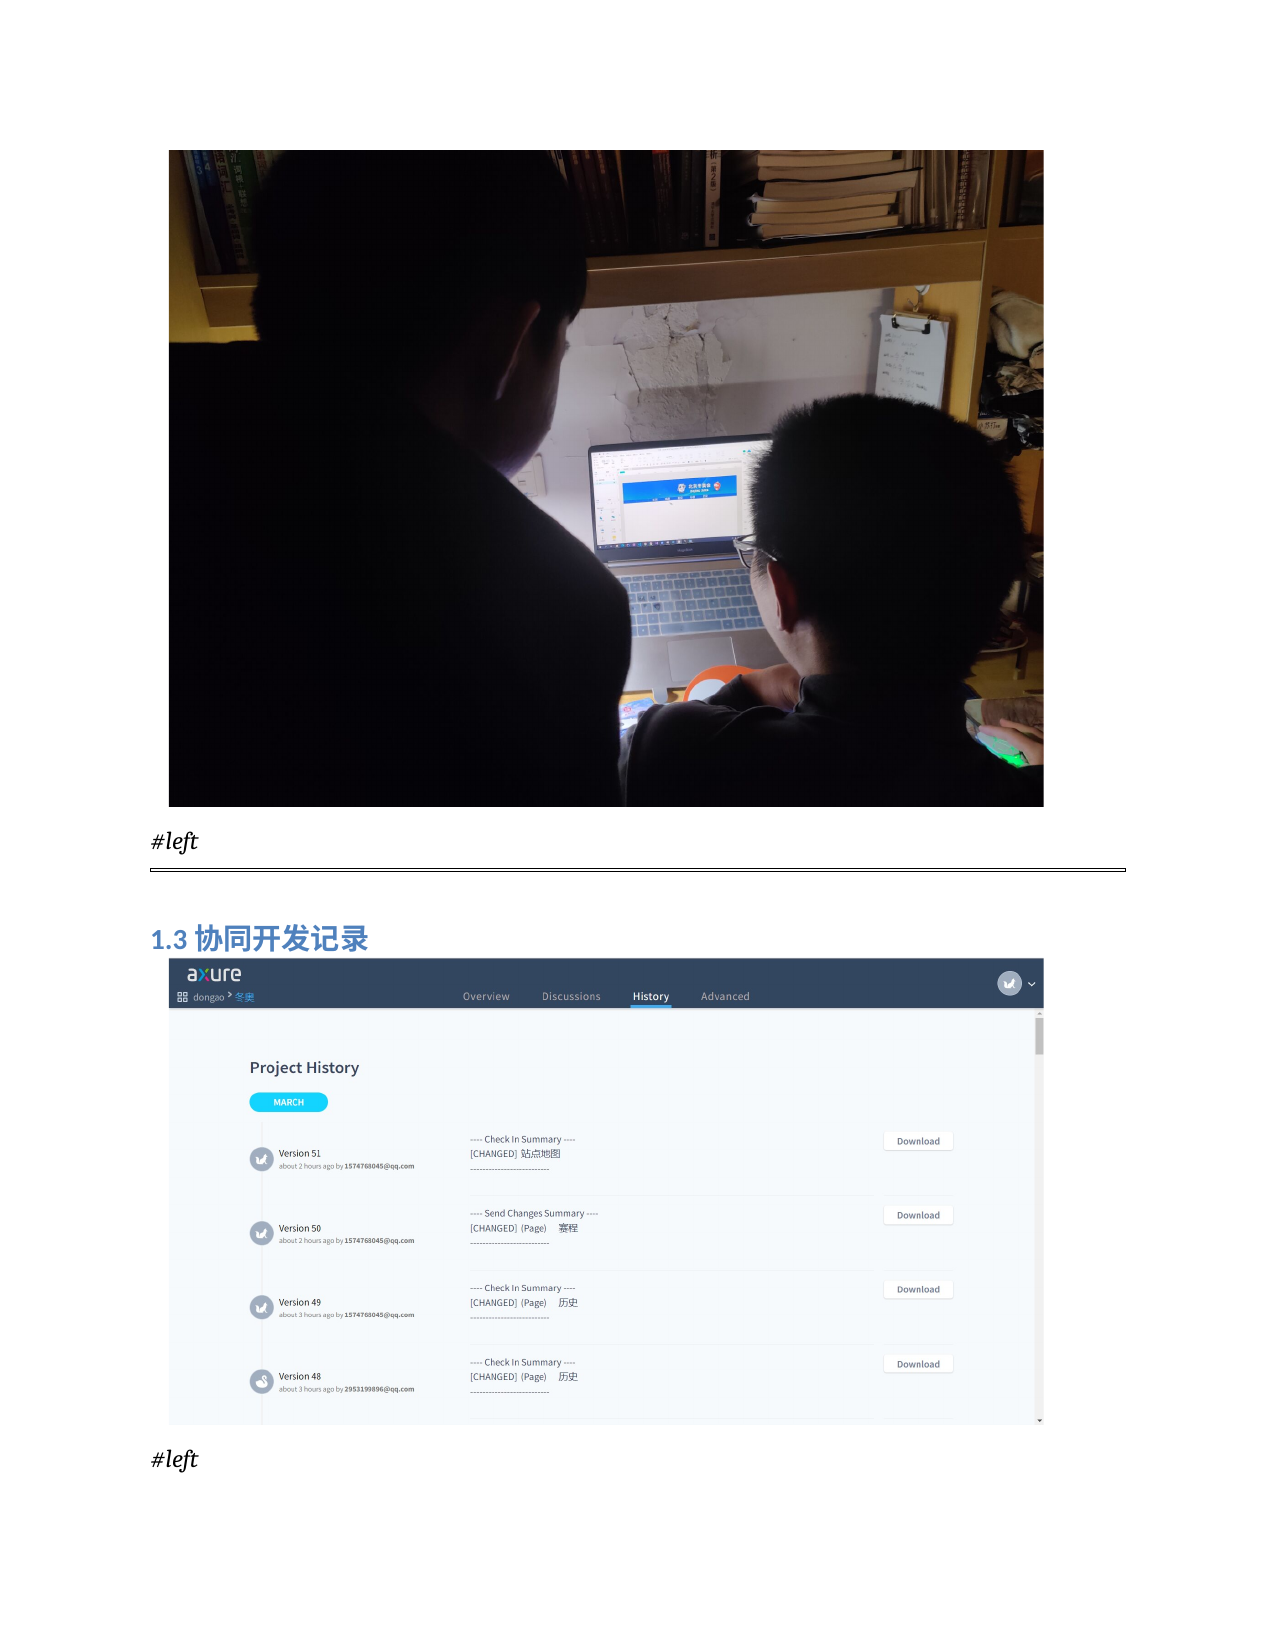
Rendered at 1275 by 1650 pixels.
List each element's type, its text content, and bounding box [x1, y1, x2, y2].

text #left [150, 1445, 1125, 1474]
picture [168, 957, 1044, 1425]
subtitle 1.3 协同开发记录 [150, 918, 1125, 958]
picture [168, 150, 1044, 807]
text #left [150, 827, 1125, 856]
